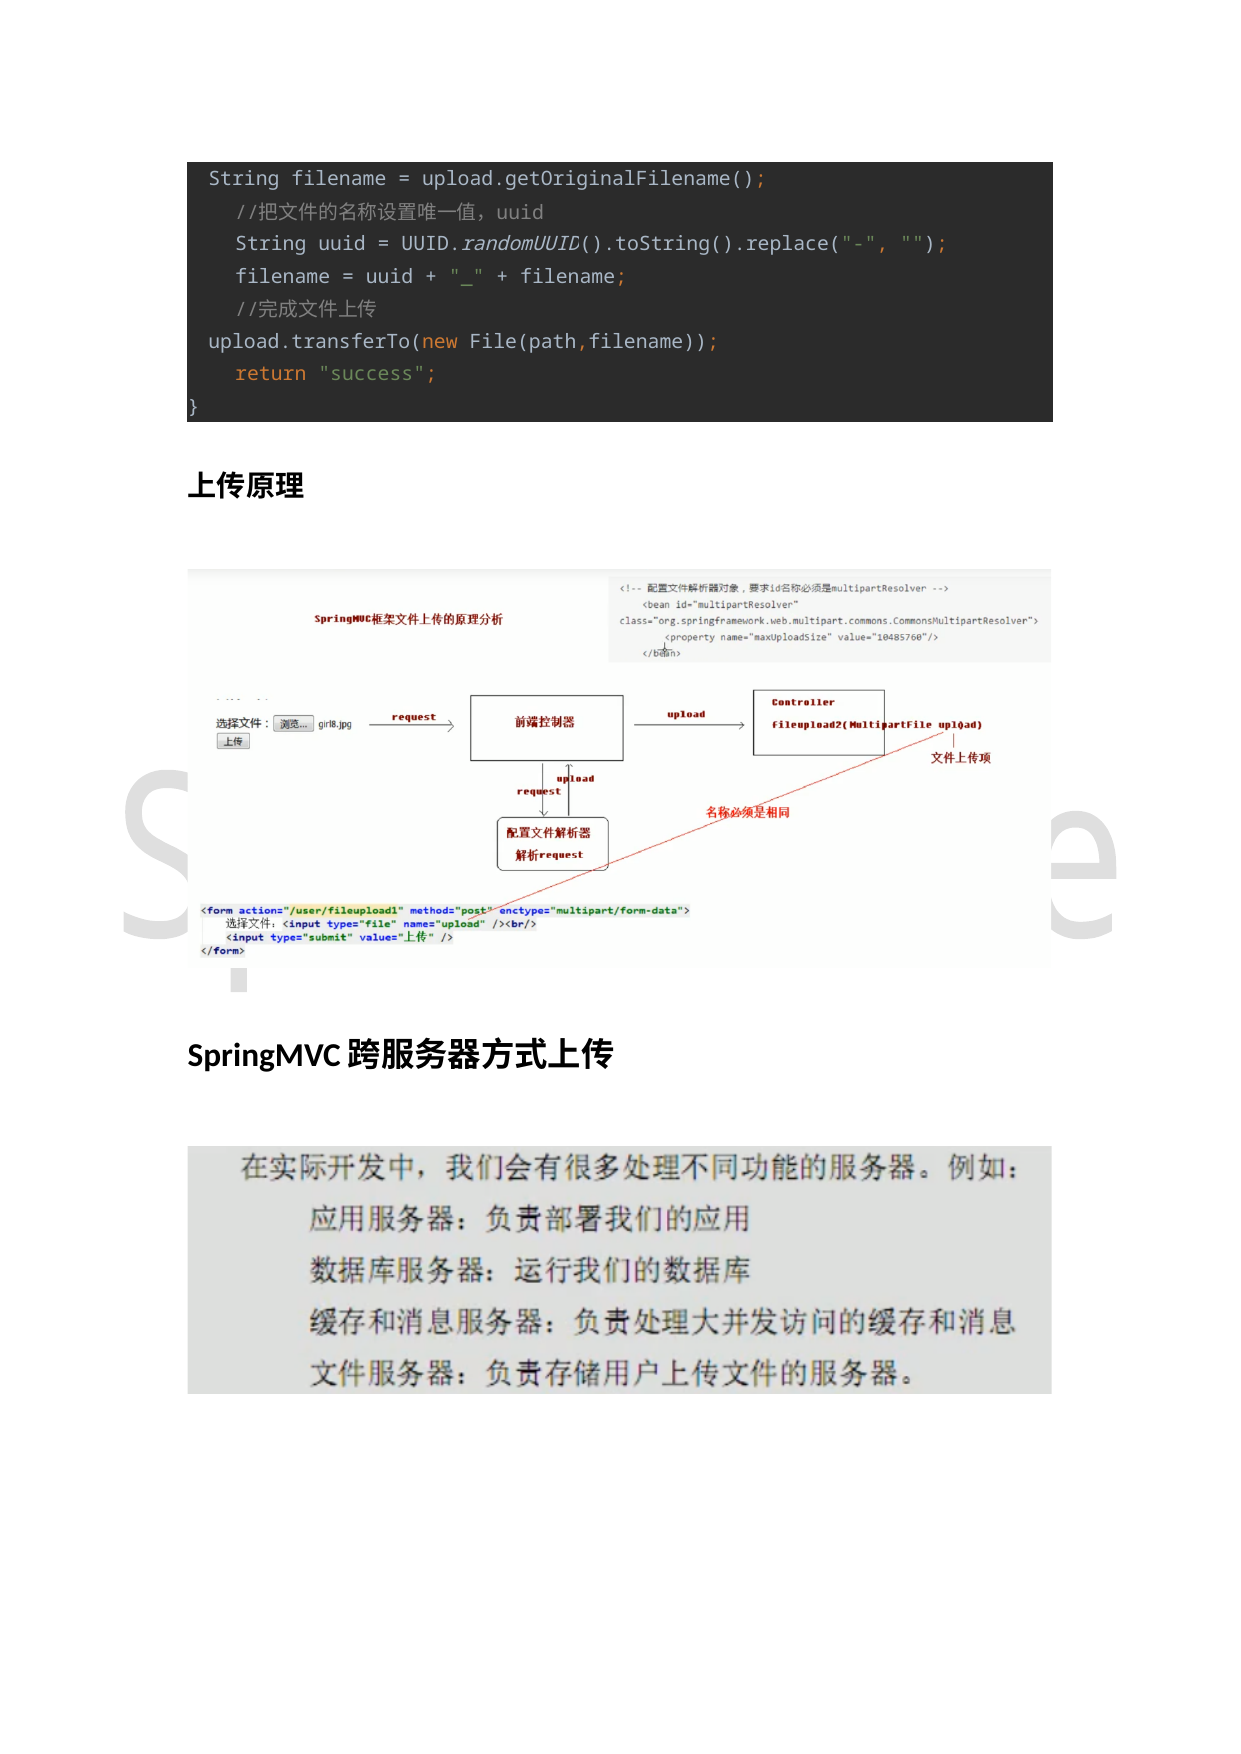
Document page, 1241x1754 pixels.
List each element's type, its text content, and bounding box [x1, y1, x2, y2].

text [187, 162, 1053, 422]
picture [187, 1146, 1052, 1394]
picture [187, 569, 1052, 968]
subtitle SpringMVC跨服务器方式上传 [187, 1019, 1053, 1084]
subtitle 上传原理 [187, 451, 1053, 516]
